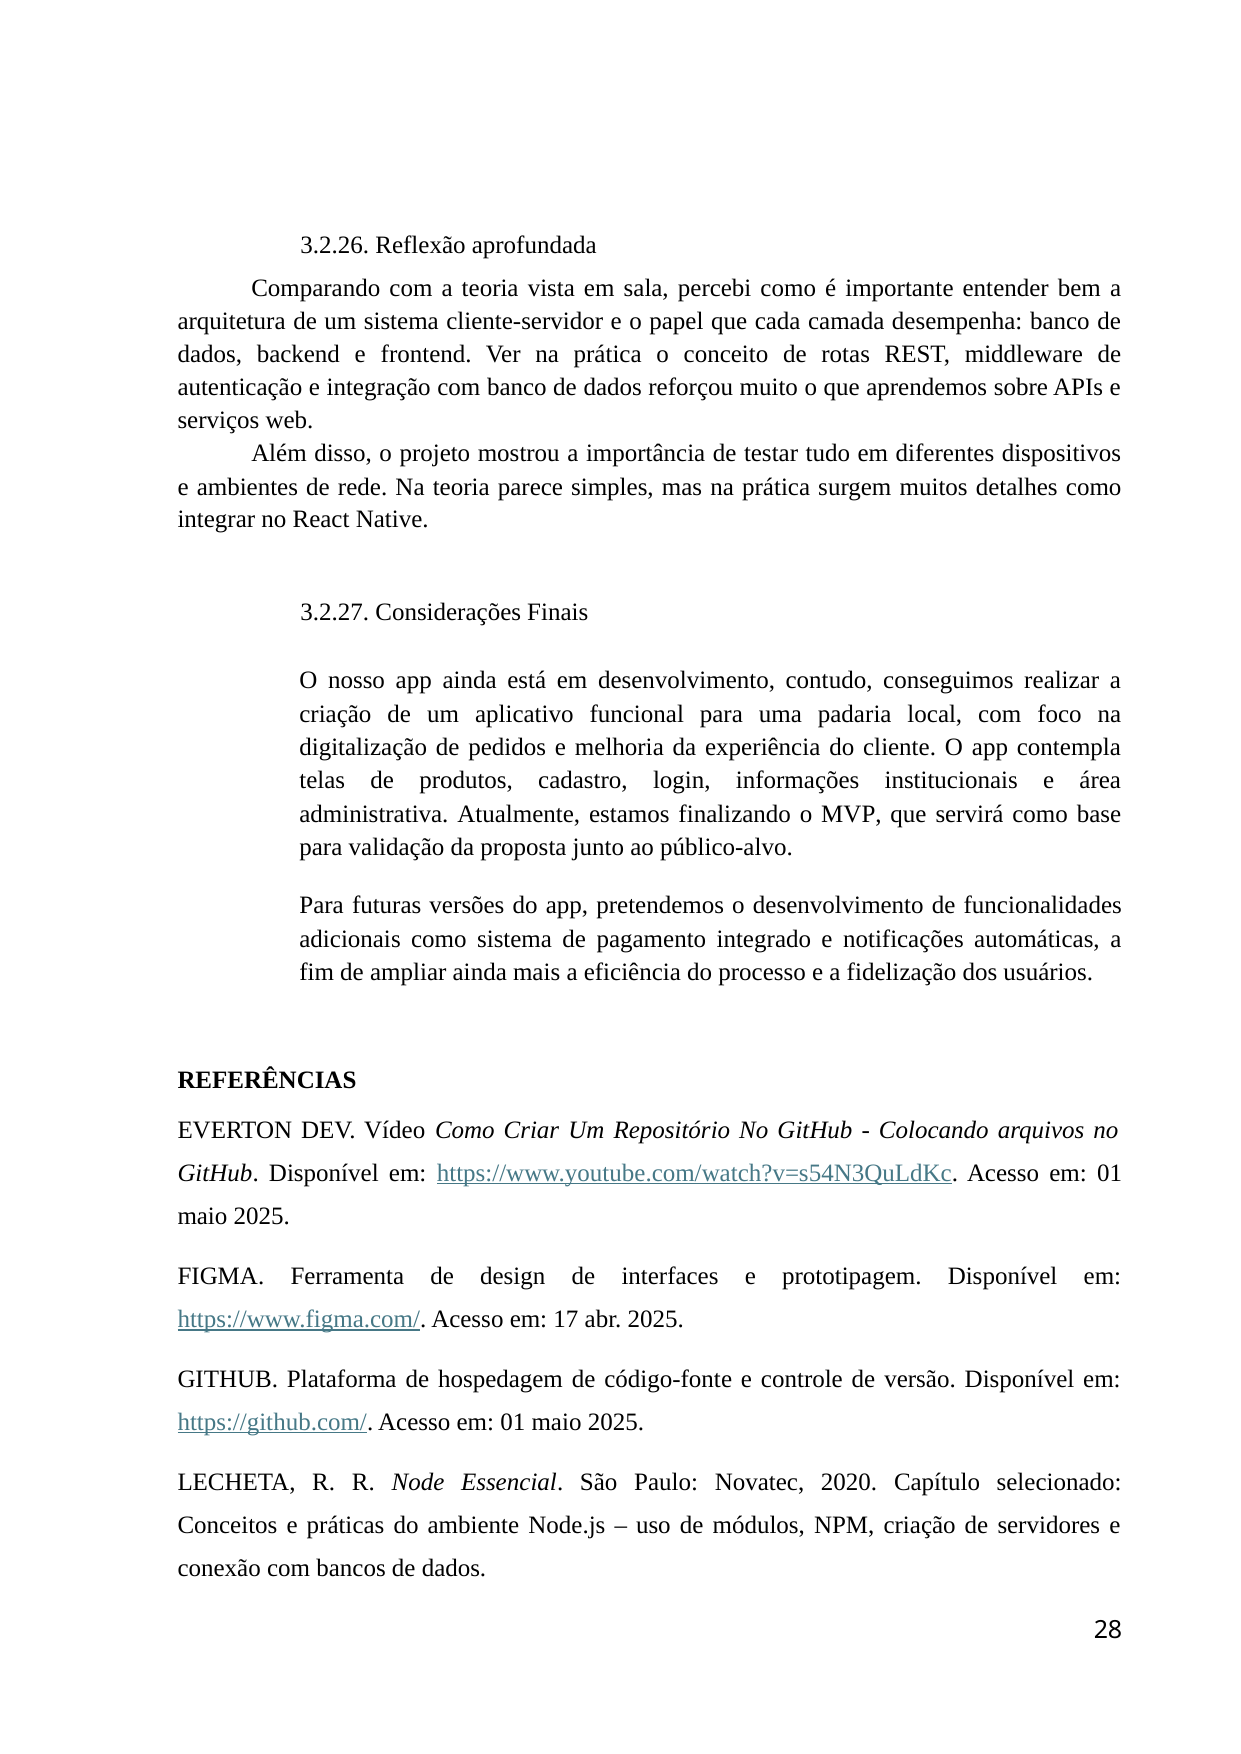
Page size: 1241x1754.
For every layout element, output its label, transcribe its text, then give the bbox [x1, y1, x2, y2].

text Além disso, o projeto mostrou a importância de testar tudo em diferentes dispositivos e ambientes de rede. Na teoria parece simples, mas na prática surgem muitos detalhes como integrar no React Native. [177, 438, 1122, 533]
text Para futuras versões do app, pretendemos o desenvolvimento de funcionalidades adicionais como sistema de pagamento integrado e notificações automáticas, a fim de ampliar ainda mais a eficiência do processo e a fidelização dos usuários. [299, 891, 1122, 986]
subtitle 3.2.27. Considerações Finais [300, 597, 1122, 626]
text LECHETA, R. R. Node Essencial. São Paulo: Novatec, 2020. Capítulo selecionado: Conceitos e práticas do ambiente Node.js – uso de módulos, NPM, criação de servidores e conexão com bancos de dados. [177, 1467, 1122, 1582]
text FIGMA. Ferramenta de design de interfaces e prototipagem. Disponível em: https://www.figma.com/. Acesso em: 17 abr. 2025. [177, 1261, 1122, 1333]
text Comparando com a teoria vista em sala, percebi como é importante entender bem a arquitetura de um sistema cliente-servidor e o papel que cada camada desempenha: banco de dados, backend e frontend. Ver na prática o conceito de rotas REST, middleware de autenticação e integração com banco de dados reforçou muito o que aprendemos sobre APIs e serviços web. [177, 273, 1122, 434]
text REFERÊNCIAS [177, 1065, 1122, 1094]
text GITHUB. Plataforma de hospedagem de código-fonte e controle de versão. Disponível em: https://github.com/. Acesso em: 01 maio 2025. [177, 1364, 1122, 1436]
subtitle 3.2.26. Reflexão aprofundada [300, 230, 1122, 259]
text O nosso app ainda está em desenvolvimento, contudo, conseguimos realizar a criação de um aplicativo funcional para uma padaria local, com foco na digitalização de pedidos e melhoria da experiência do cliente. O app contempla telas de produtos, cadastro, login, informações institucionais e área administrativa. Atualmente, estamos finalizando o MVP, que servirá como base para validação da proposta junto ao público-alvo. [299, 666, 1122, 861]
text EVERTON DEV. Vídeo Como Criar Um Repositório No GitHub - Colocando arquivos no GitHub. Disponível em: https://www.youtube.com/watch?v=s54N3QuLdKc. Acesso em: 01 maio 2025. [177, 1115, 1122, 1230]
